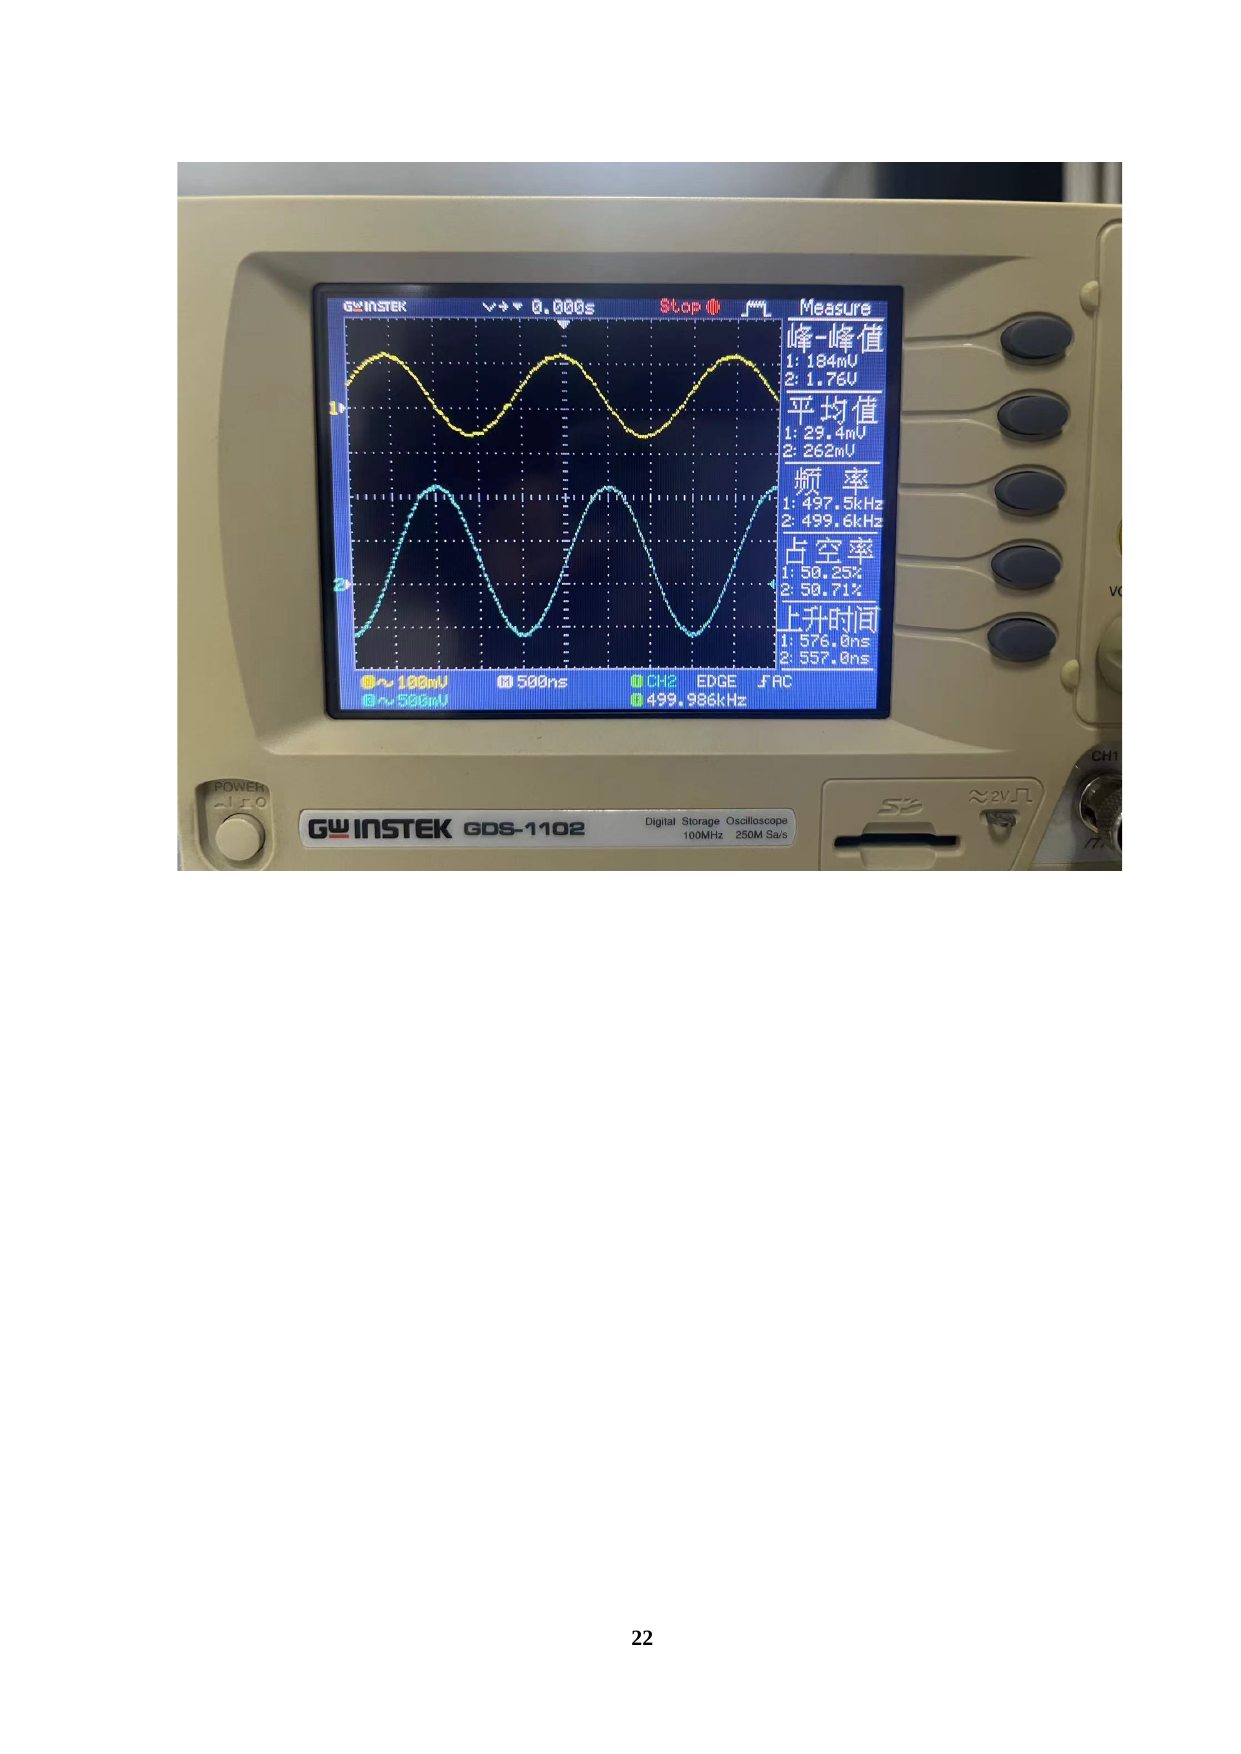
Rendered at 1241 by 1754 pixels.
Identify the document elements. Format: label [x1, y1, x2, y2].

picture [177, 162, 1123, 871]
